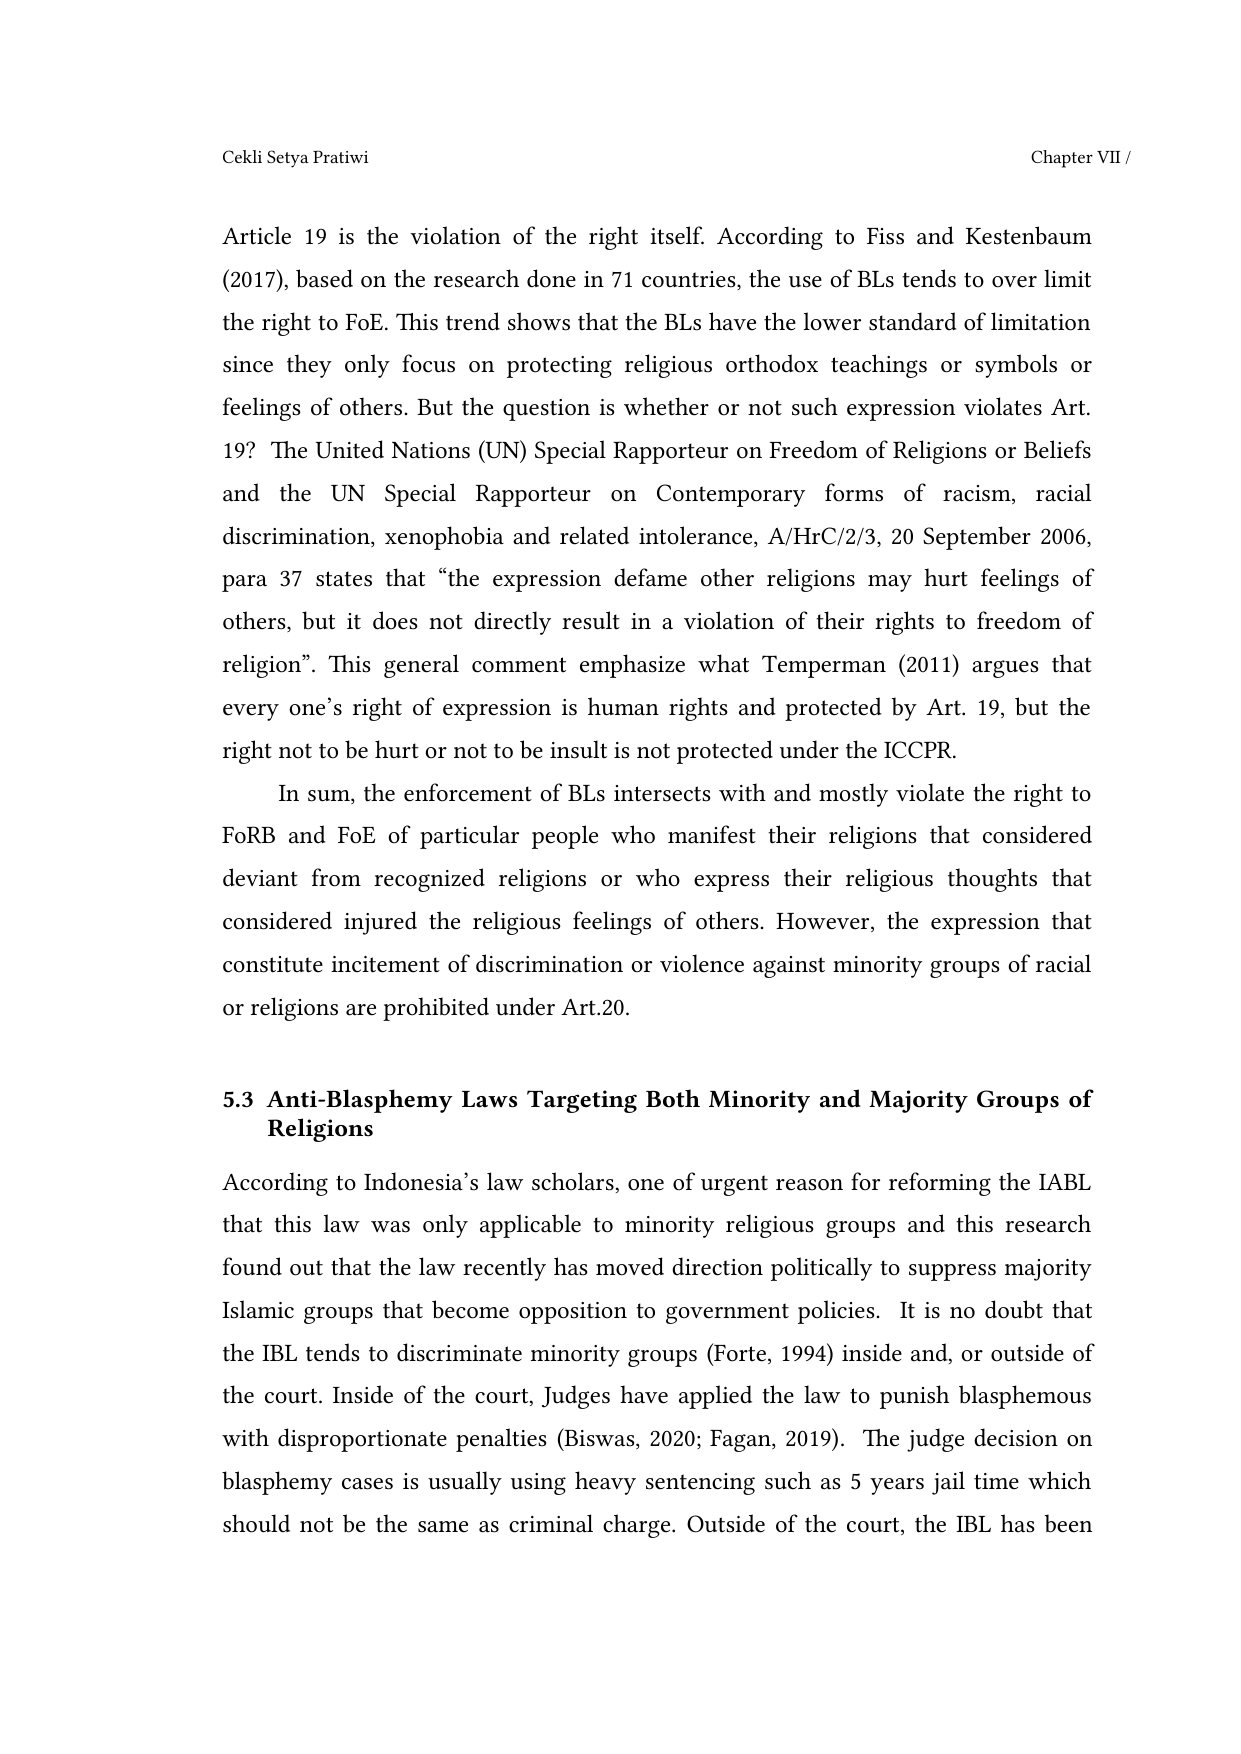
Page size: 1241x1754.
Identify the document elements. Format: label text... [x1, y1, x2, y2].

text In sum, the enforcement of BLs intersects with and mostly violate the right to FoRB and FoE of particular people who manifest their religions that considered deviant from recognized religions or who express their religious thoughts that considered injured the religious feelings of others. However, the expression that constitute incitement of discrimination or violence against minority groups of racial or religions are prohibited under Art.20. [222, 778, 1093, 1021]
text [222, 222, 1093, 764]
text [222, 1167, 1093, 1538]
subtitle Anti-Blasphemy Laws Targeting Both Minority and Majority Groups of Religions [222, 1085, 1093, 1142]
